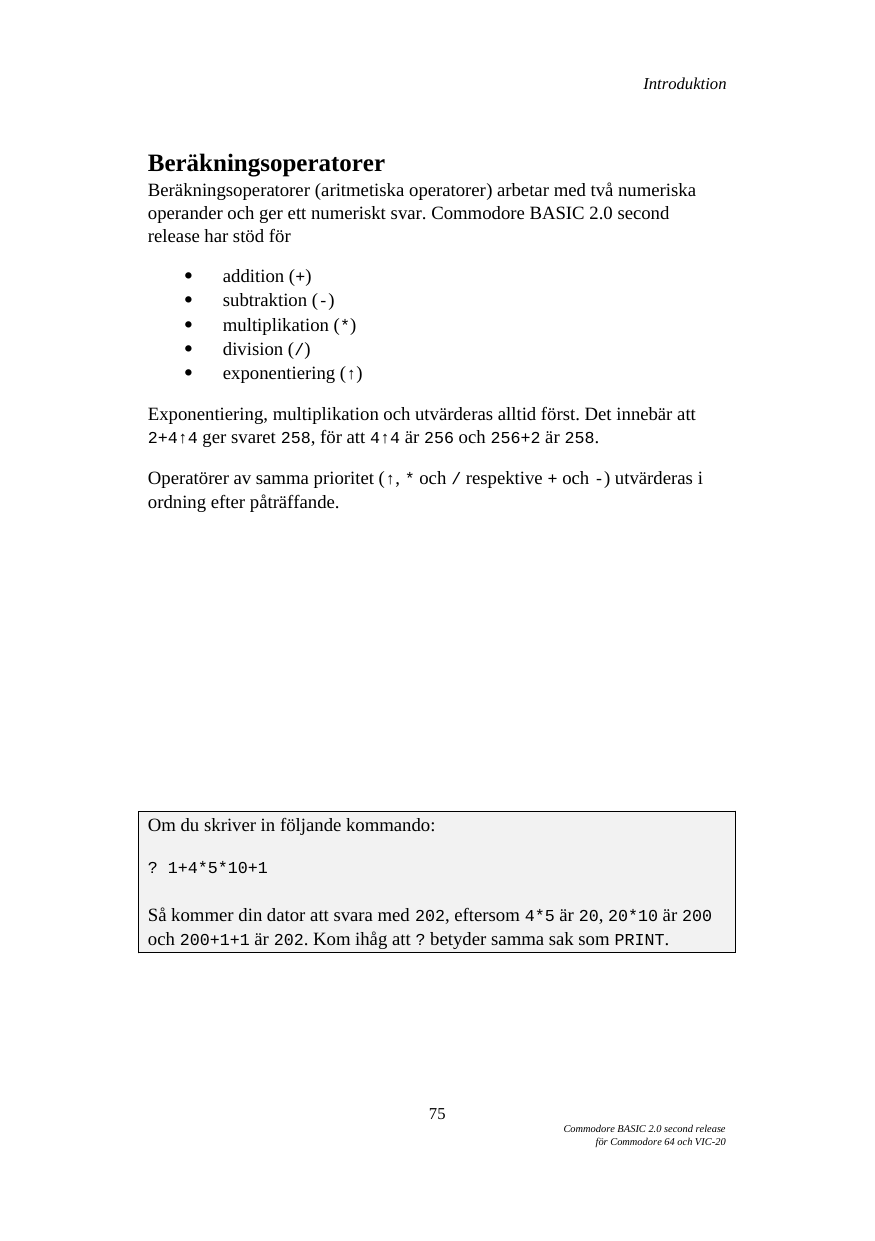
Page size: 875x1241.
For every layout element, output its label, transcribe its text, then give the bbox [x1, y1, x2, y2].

list subtraktion (-) [185, 289, 726, 312]
text Om du skriver in följande kommando: ? 1+4*5*10+1 Så kommer din dator att svara med 202, eftersom 4*5 är 20, 20*10 är 200 och 200+1+1 är 202. Kom ihåg att ? betyder samma sak som PRINT. [139, 812, 735, 952]
list addition (+) [185, 265, 726, 288]
list division (/) [185, 338, 726, 360]
subtitle Beräkningsoperatorer [148, 148, 726, 176]
list multiplikation (*) [185, 314, 726, 336]
text Beräkningsoperatorer (aritmetiska operatorer) arbetar med två numeriska operander och ger ett numeriskt svar. Commodore BASIC 2.0 second release har stöd för [148, 179, 726, 247]
text Exponentiering, multiplikation och utvärderas alltid först. Det innebär att 2+4↑4 ger svaret 258, för att 4↑4 är 256 och 256+2 är 258. [148, 403, 726, 449]
text Operatörer av samma prioritet (↑, * och / respektive + och -) utvärderas i ordning efter påträffande. [148, 467, 726, 513]
list exponentiering (↑) [185, 362, 726, 385]
